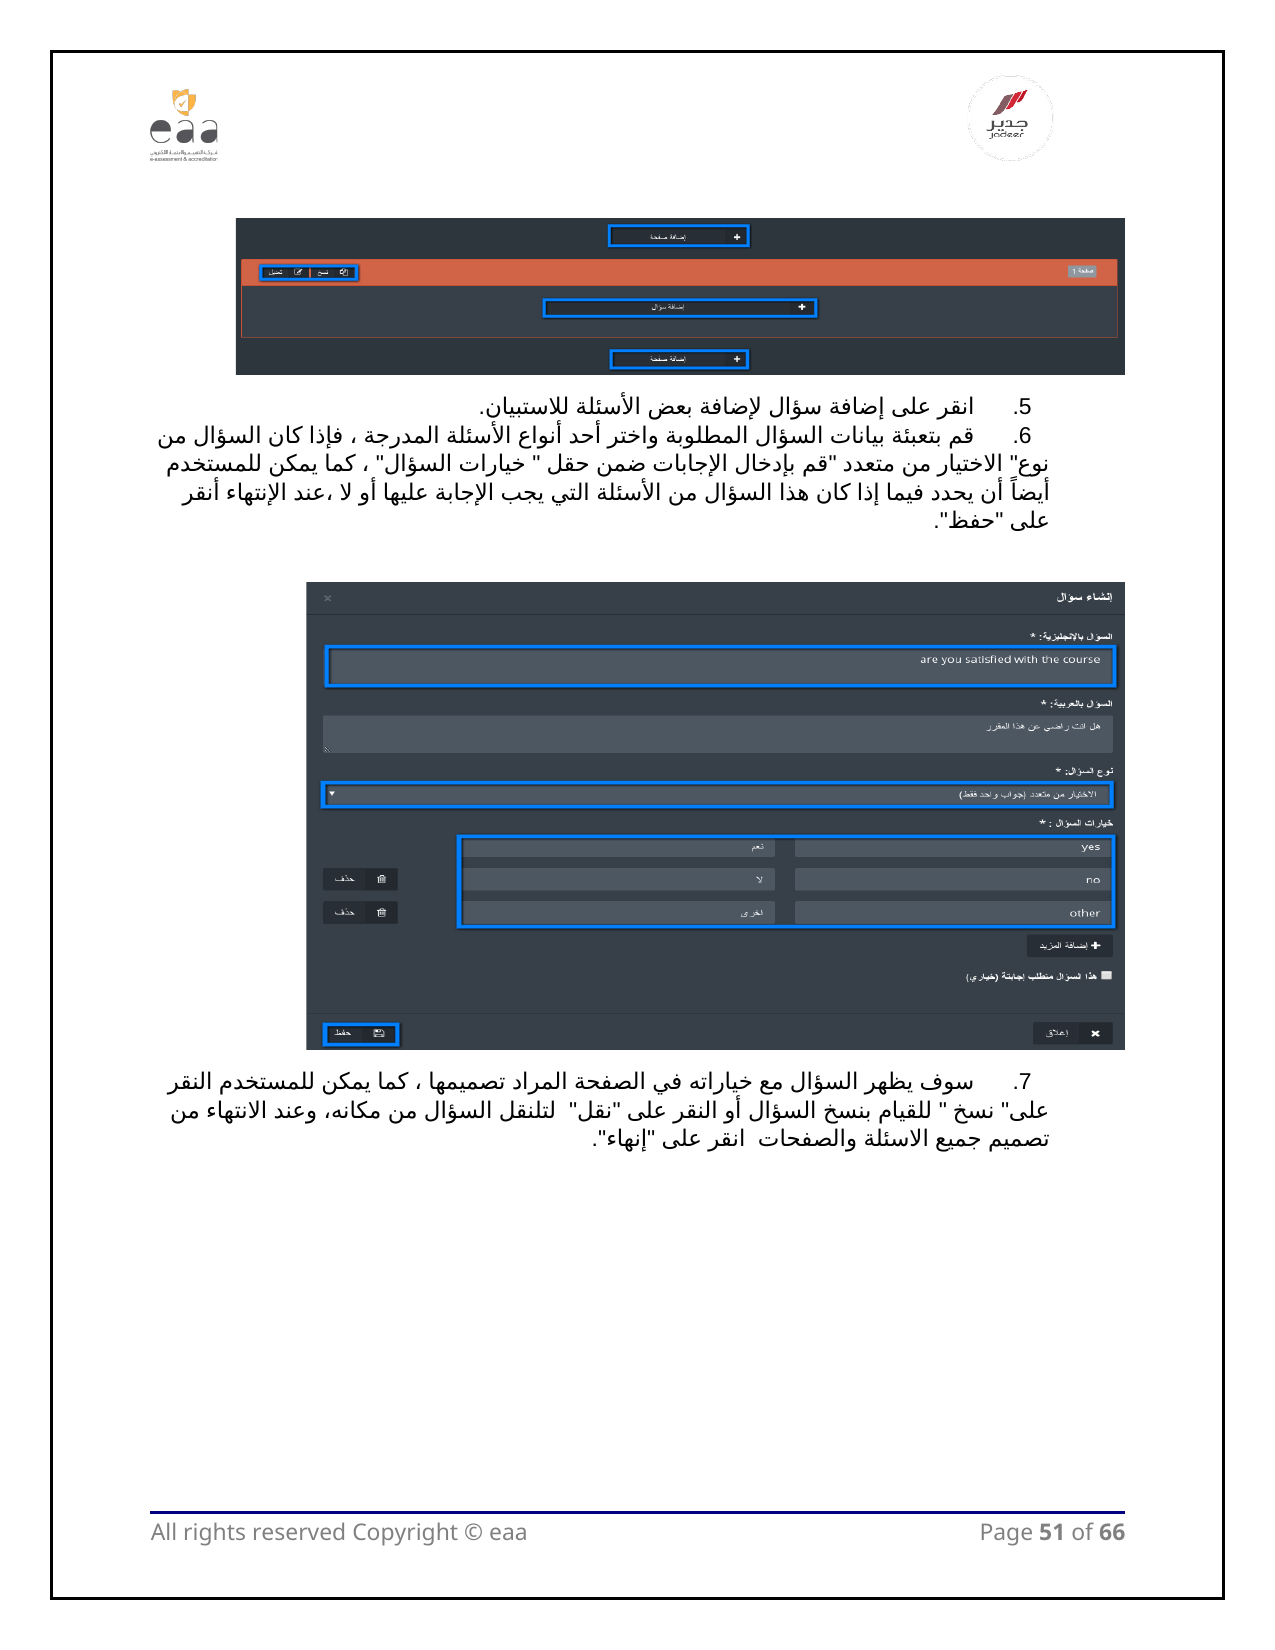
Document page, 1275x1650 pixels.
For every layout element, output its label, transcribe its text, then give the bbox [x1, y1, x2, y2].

list قم بتعبئة بيانات السؤال المطلوبة واختر أحد أنواع الأسئلة المدرجة ، فإذا كان السؤال من نوع" الاختيار من متعدد "قم بإدخال الإجابات ضمن حقل " خيارات السؤال" ، كما يمكن للمستخدم أيضاً أن يحدد فيما إذا كان هذا السؤال من الأسئلة التي يجب الإجابة عليها أو لا ،عند الإنتهاء أنقر على "حفظ". [150, 422, 1050, 533]
picture [306, 582, 1125, 1050]
picture [235, 218, 1125, 375]
list سوف يظهر السؤال مع خياراته في الصفحة المراد تصميمها ، كما يمكن للمستخدم النقر على" نسخ " للقيام بنسخ السؤال أو النقر على "نقل" لتلنقل السؤال من مكانه، وعند الانتهاء من تصميم جميع الاسئلة والصفحات انقر على "إنهاء". [150, 1068, 1050, 1151]
list انقر على إضافة سؤال لإضافة بعض الأسئلة للاستبيان. [150, 393, 1050, 419]
picture [150, 89, 218, 161]
picture [967, 75, 1054, 161]
